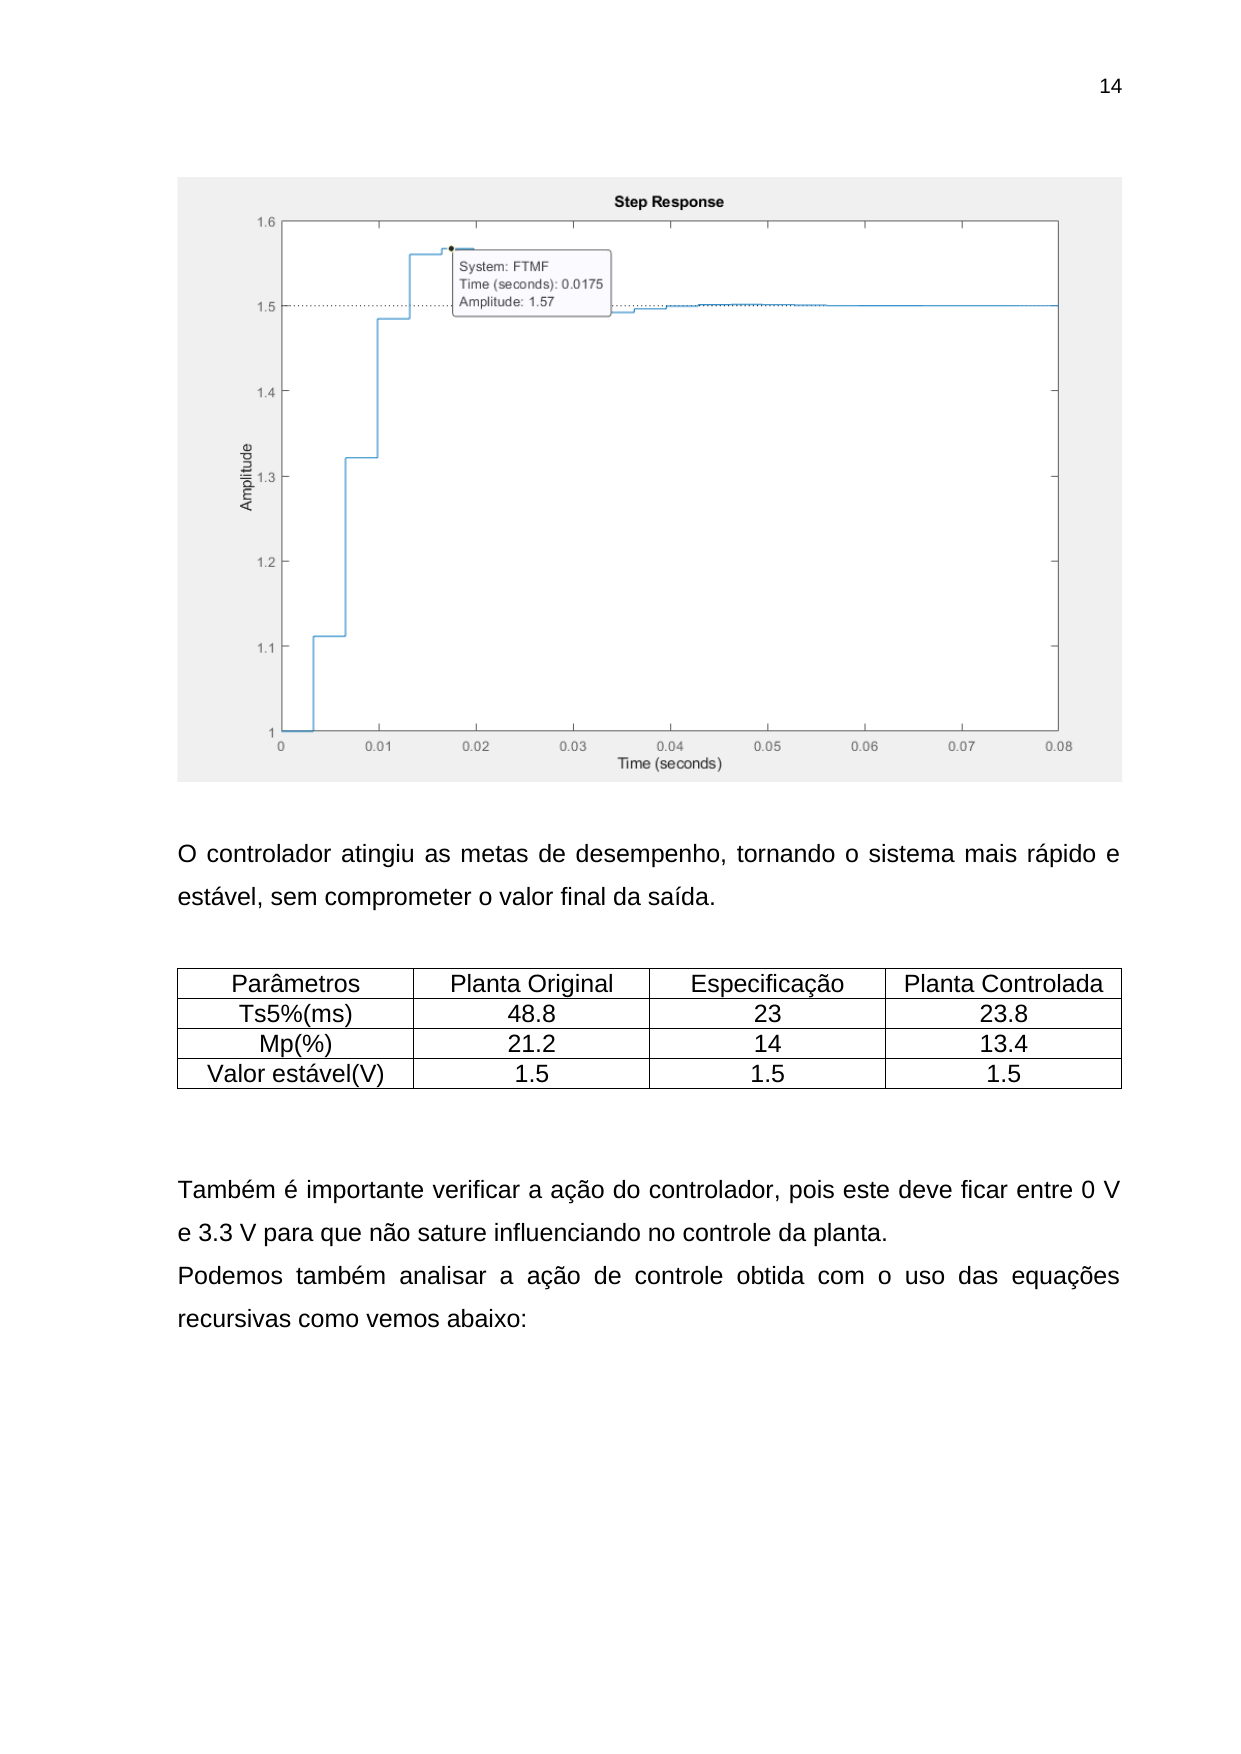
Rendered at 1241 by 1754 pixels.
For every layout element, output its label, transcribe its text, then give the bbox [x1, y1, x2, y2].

text O controlador atingiu as metas de desempenho, tornando o sistema mais rápido e estável, sem comprometer o valor final da saída. [177, 839, 1122, 911]
table_cell 14 [650, 1029, 885, 1058]
table_header Planta Controlada [886, 969, 1121, 998]
table_cell 23.8 [886, 999, 1121, 1028]
table_cell 48.8 [414, 999, 649, 1028]
table_cell 1.5 [650, 1059, 885, 1087]
table_cell Ts5%(ms) [178, 999, 413, 1028]
table_header Especificação [650, 969, 885, 998]
table_cell 1.5 [886, 1059, 1121, 1087]
picture [177, 177, 1123, 782]
table_cell 13.4 [886, 1029, 1121, 1058]
text Podemos também analisar a ação de controle obtida com o uso das equações recursivas como vemos abaixo: [177, 1261, 1122, 1333]
table_cell 1.5 [414, 1059, 649, 1087]
table_cell Mp(%) [178, 1029, 413, 1058]
table_cell 21.2 [414, 1029, 649, 1058]
table_cell 23 [650, 999, 885, 1028]
text Também é importante verificar a ação do controlador, pois este deve ficar entre 0 V e 3.3 V para que não sature influenciando no controle da planta. [177, 1175, 1122, 1247]
table_header Parâmetros [178, 969, 413, 998]
table_cell Valor estável(V) [178, 1059, 413, 1087]
table_header Planta Original [414, 969, 649, 998]
